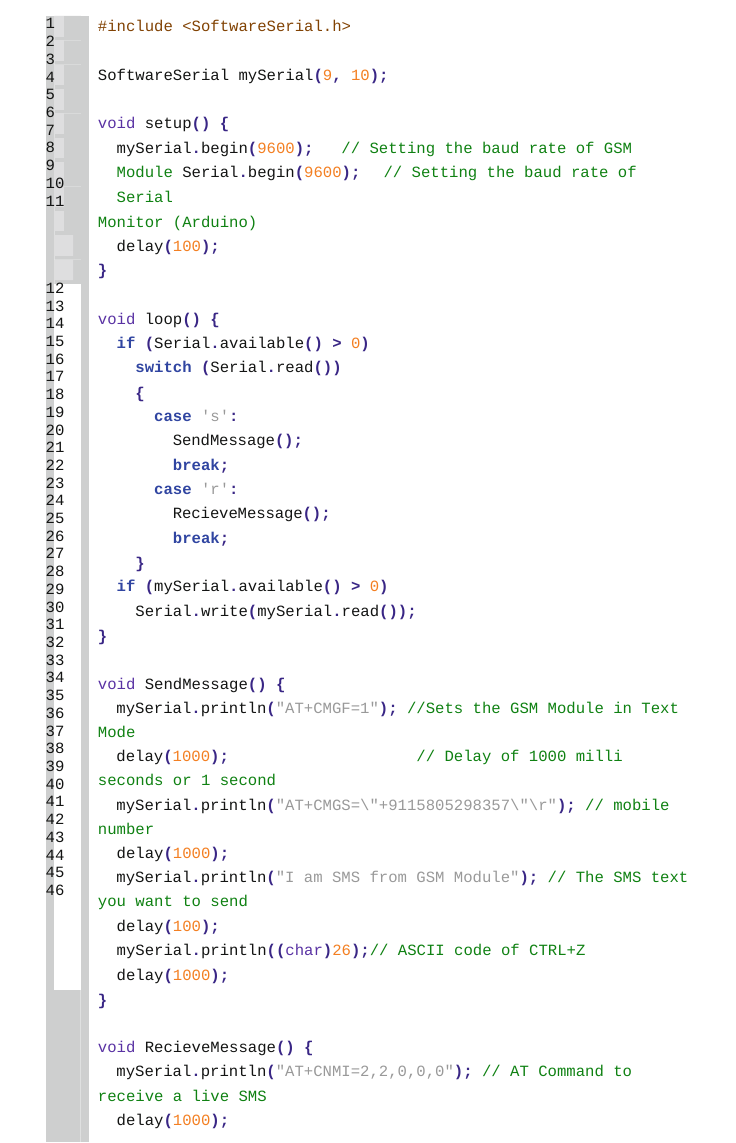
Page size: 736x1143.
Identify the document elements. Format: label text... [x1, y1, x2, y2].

text delay(100); [116, 918, 735, 936]
text delay(1000); [116, 1112, 735, 1130]
text } [98, 627, 735, 645]
text case 'r': RecieveMessage(); break; [154, 482, 332, 548]
text Monitor (Arduino) [98, 214, 735, 231]
text void loop() { [98, 311, 735, 329]
text mySerial.println("AT+CMGF=1"); //Sets the GSM Module in Text Mode [98, 700, 696, 742]
text } [98, 262, 735, 280]
text delay(1000); [116, 845, 735, 863]
text mySerial.println("AT+CMGS=\"+9115805298357\"\r"); // mobile number [98, 797, 672, 839]
text SoftwareSerial mySerial(9, 10); void setup() { [98, 37, 390, 133]
text mySerial.println((char)26);// ASCII code of CTRL+Z delay(1000); [116, 942, 587, 984]
text } [98, 991, 735, 1009]
text } [135, 555, 735, 572]
text if (mySerial.available() > 0) Serial.write(mySerial.read()); [116, 579, 418, 621]
text case 's': SendMessage(); break; [154, 408, 304, 475]
text void RecieveMessage() { [98, 1039, 735, 1057]
text mySerial.begin(9600); // Setting the baud rate of GSM Module Serial.begin(9600); // Setting the baud rate of Serial [116, 141, 686, 207]
text mySerial.println("I am SMS from GSM Module"); // The SMS text you want to send [98, 870, 696, 912]
text { [135, 384, 735, 402]
text mySerial.println("AT+CNMI=2,2,0,0,0"); // AT Command to receive a live SMS [98, 1064, 689, 1106]
text if (Serial.available() > 0) switch (Serial.read()) [116, 335, 372, 377]
text delay(100); [116, 238, 735, 256]
text void SendMessage() { [98, 676, 735, 694]
text delay(1000); // Delay of 1000 milli seconds or 1 second [98, 749, 686, 791]
text #include <SoftwareSerial.h> [98, 18, 735, 36]
